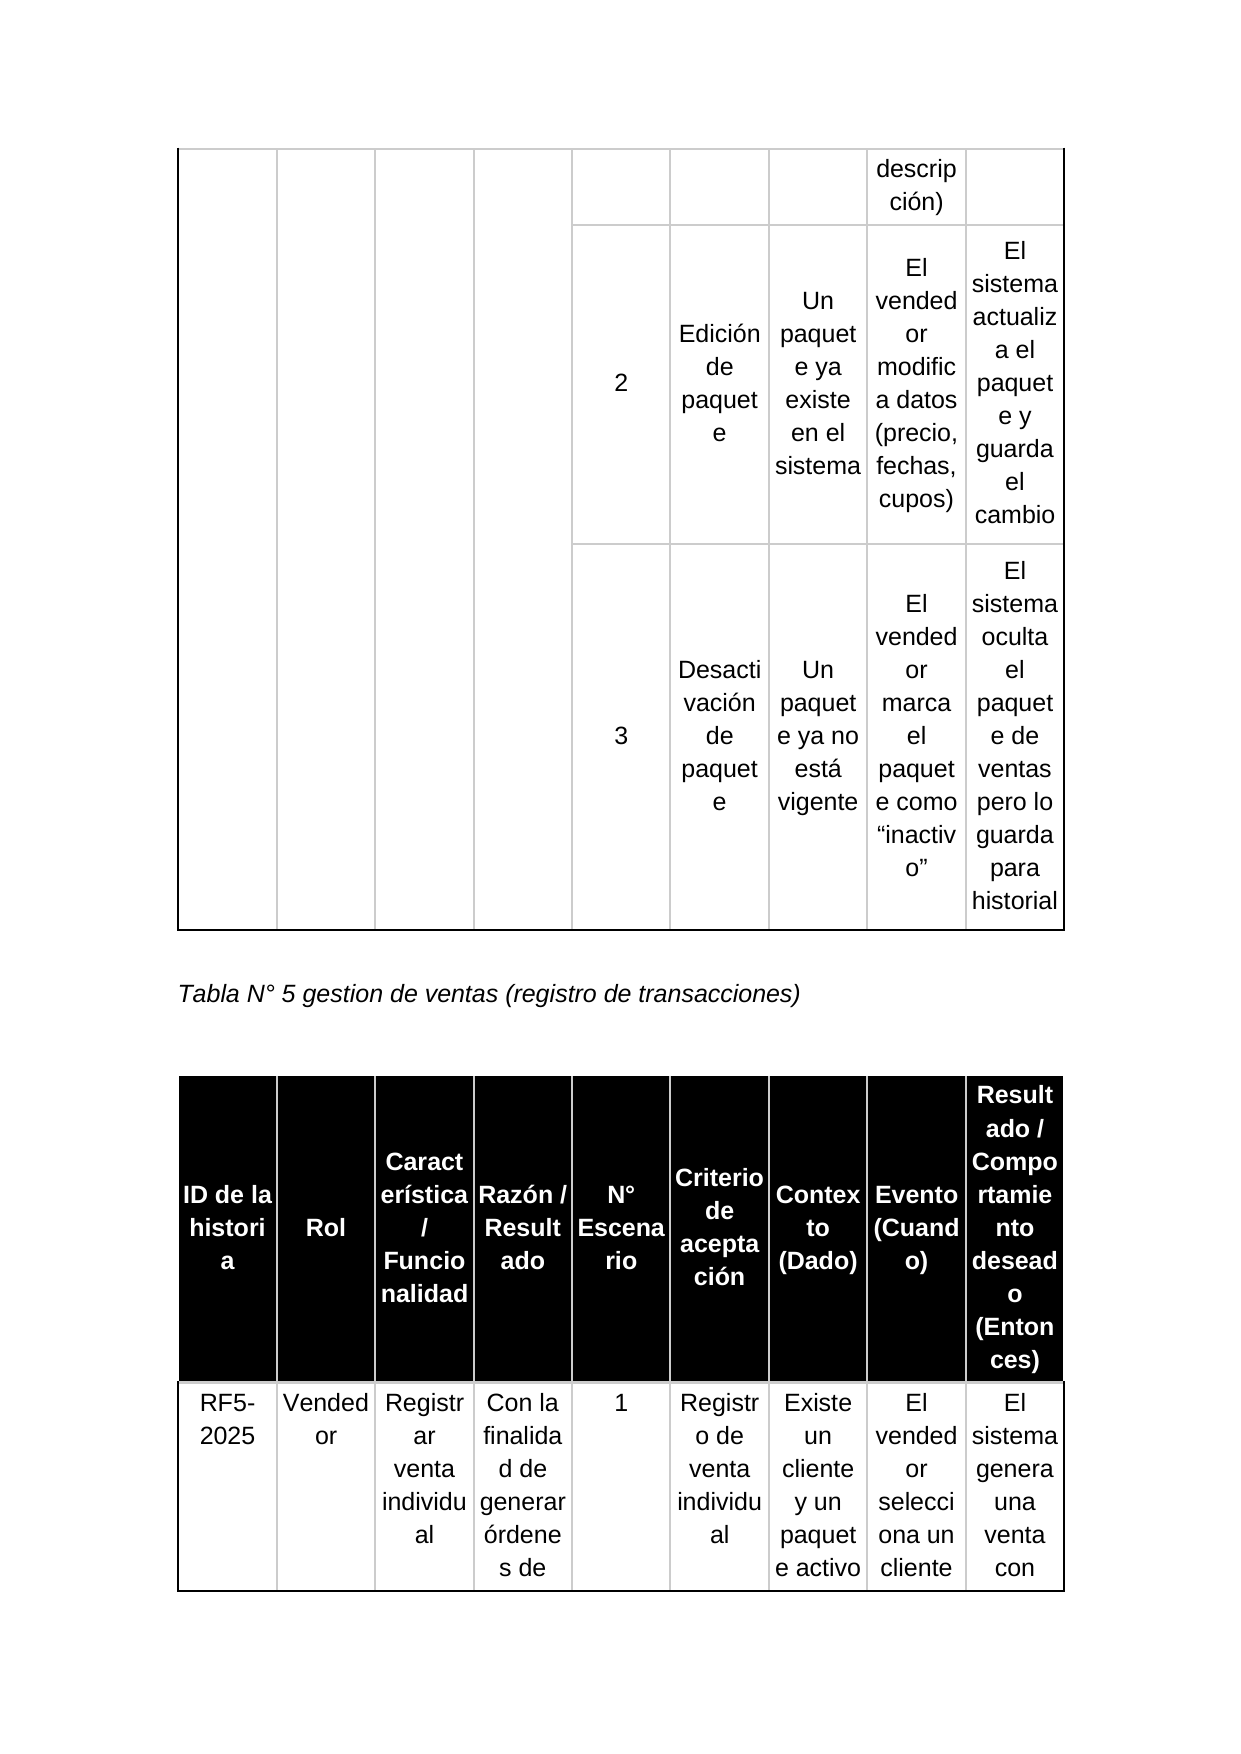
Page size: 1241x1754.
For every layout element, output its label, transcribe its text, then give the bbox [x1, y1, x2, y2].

text Tabla N° 5 gestion de ventas (registro de transacciones) [177, 979, 1063, 1008]
